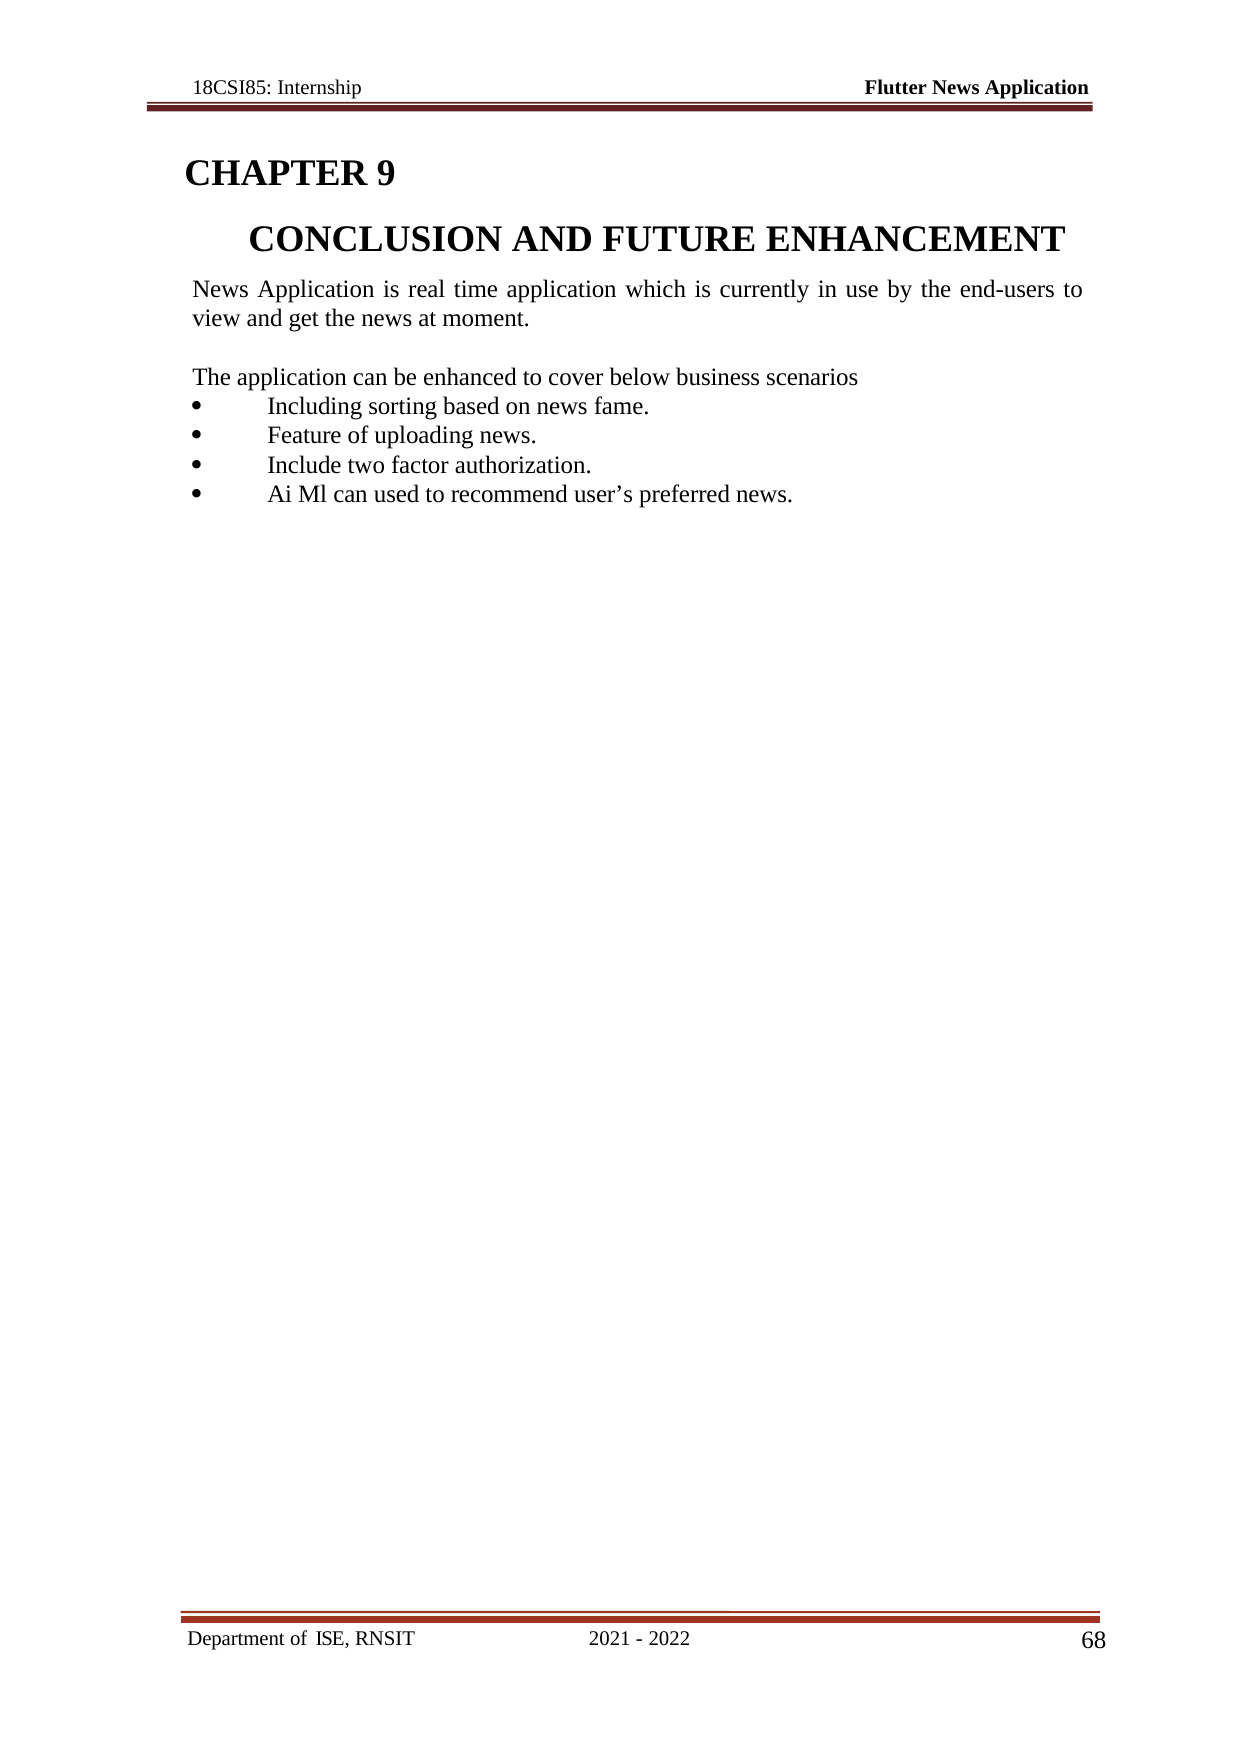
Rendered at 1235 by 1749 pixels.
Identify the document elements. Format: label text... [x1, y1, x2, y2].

list Ai Ml can used to recommend user’s preferred news. [192, 479, 1084, 508]
list Feature of uploading news. [192, 420, 1084, 449]
list Include two factor authorization. [192, 450, 1084, 478]
text News Application is real time application which is currently in use by the end-users to view and get the news at moment. [192, 274, 1084, 332]
subtitle CONCLUSION AND FUTURE ENHANCEMENT [229, 216, 1084, 259]
text The application can be enhanced to cover below business scenarios [192, 362, 1084, 390]
subtitle CHAPTER 9 [184, 150, 1084, 193]
list Including sorting based on news fame. [192, 391, 1084, 420]
